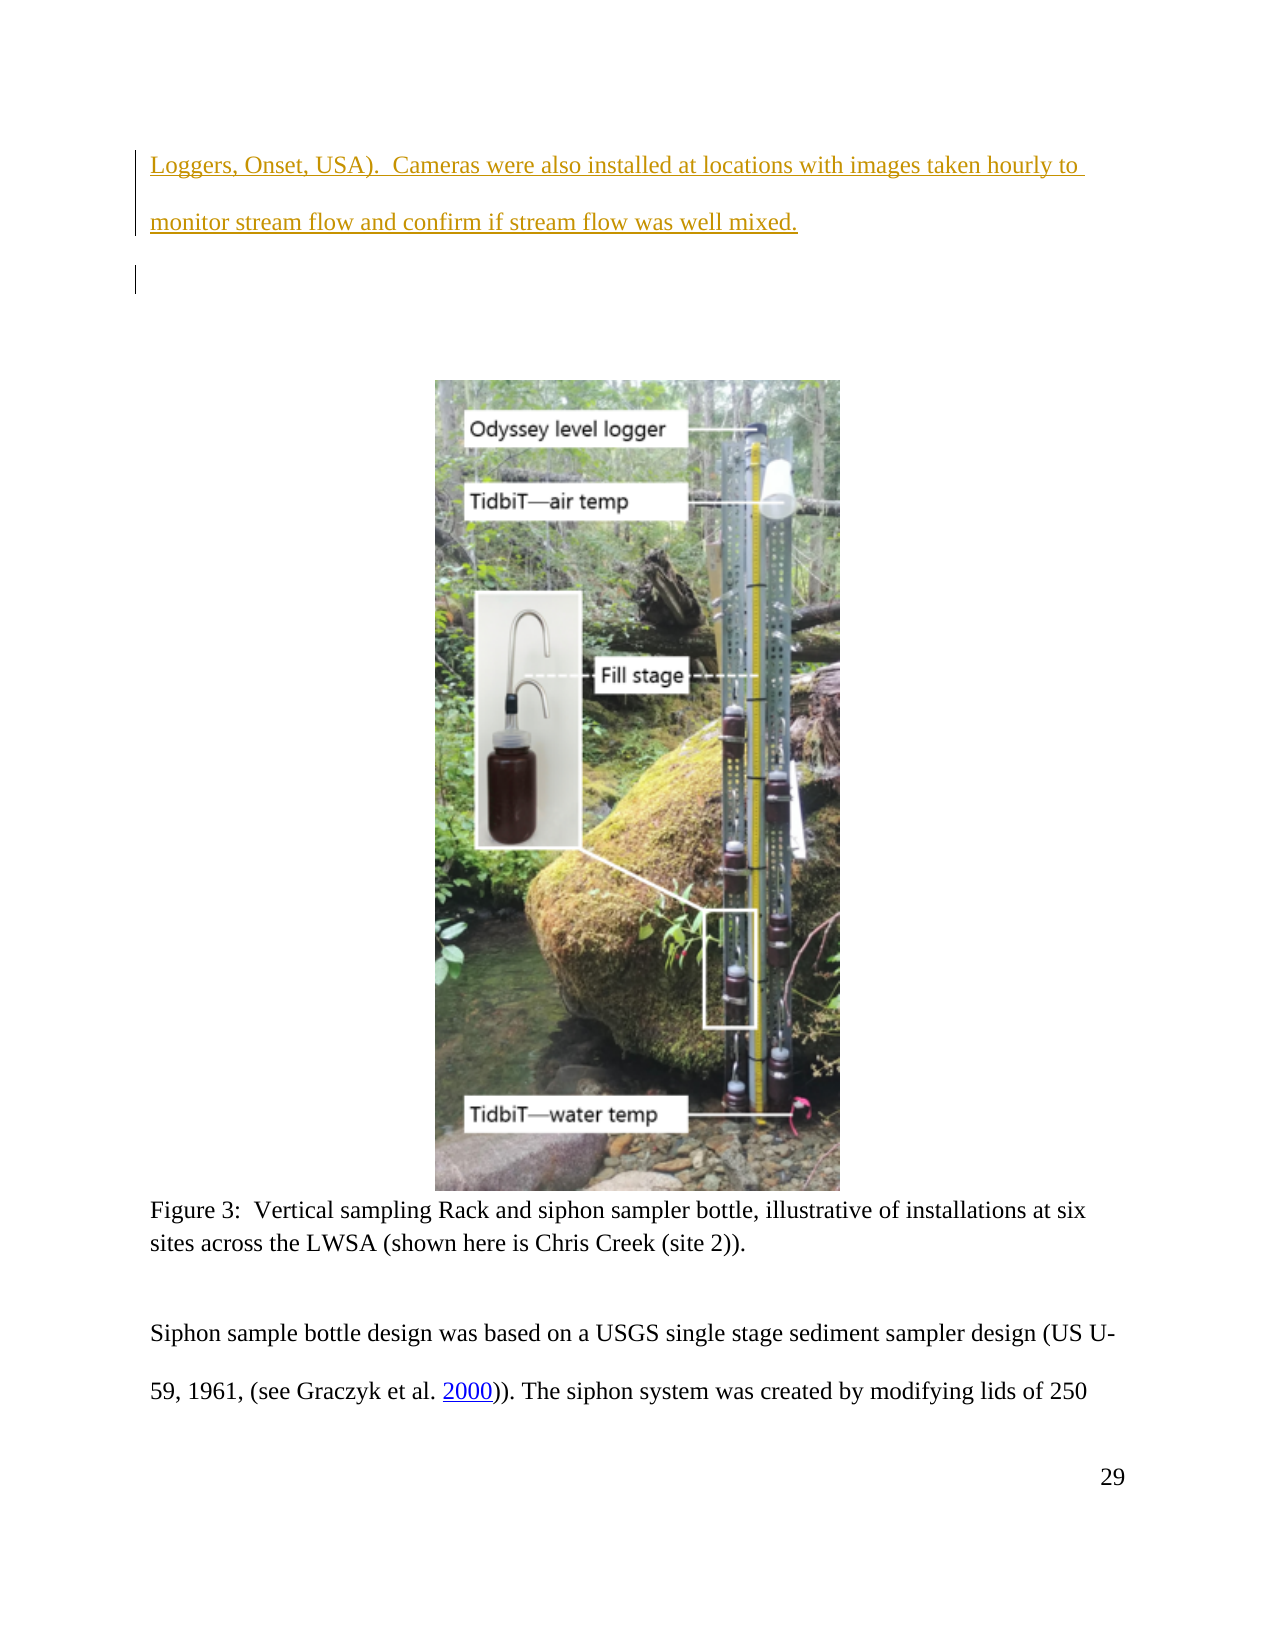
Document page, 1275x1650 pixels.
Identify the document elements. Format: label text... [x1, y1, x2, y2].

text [150, 1318, 1125, 1404]
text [150, 150, 1125, 236]
picture [435, 380, 840, 1191]
text Figure 3: Vertical sampling Rack and siphon sampler bottle, illustrative of installations at six sites across the LWSA (shown here is Chris Creek (site 2)). [150, 1195, 1125, 1257]
